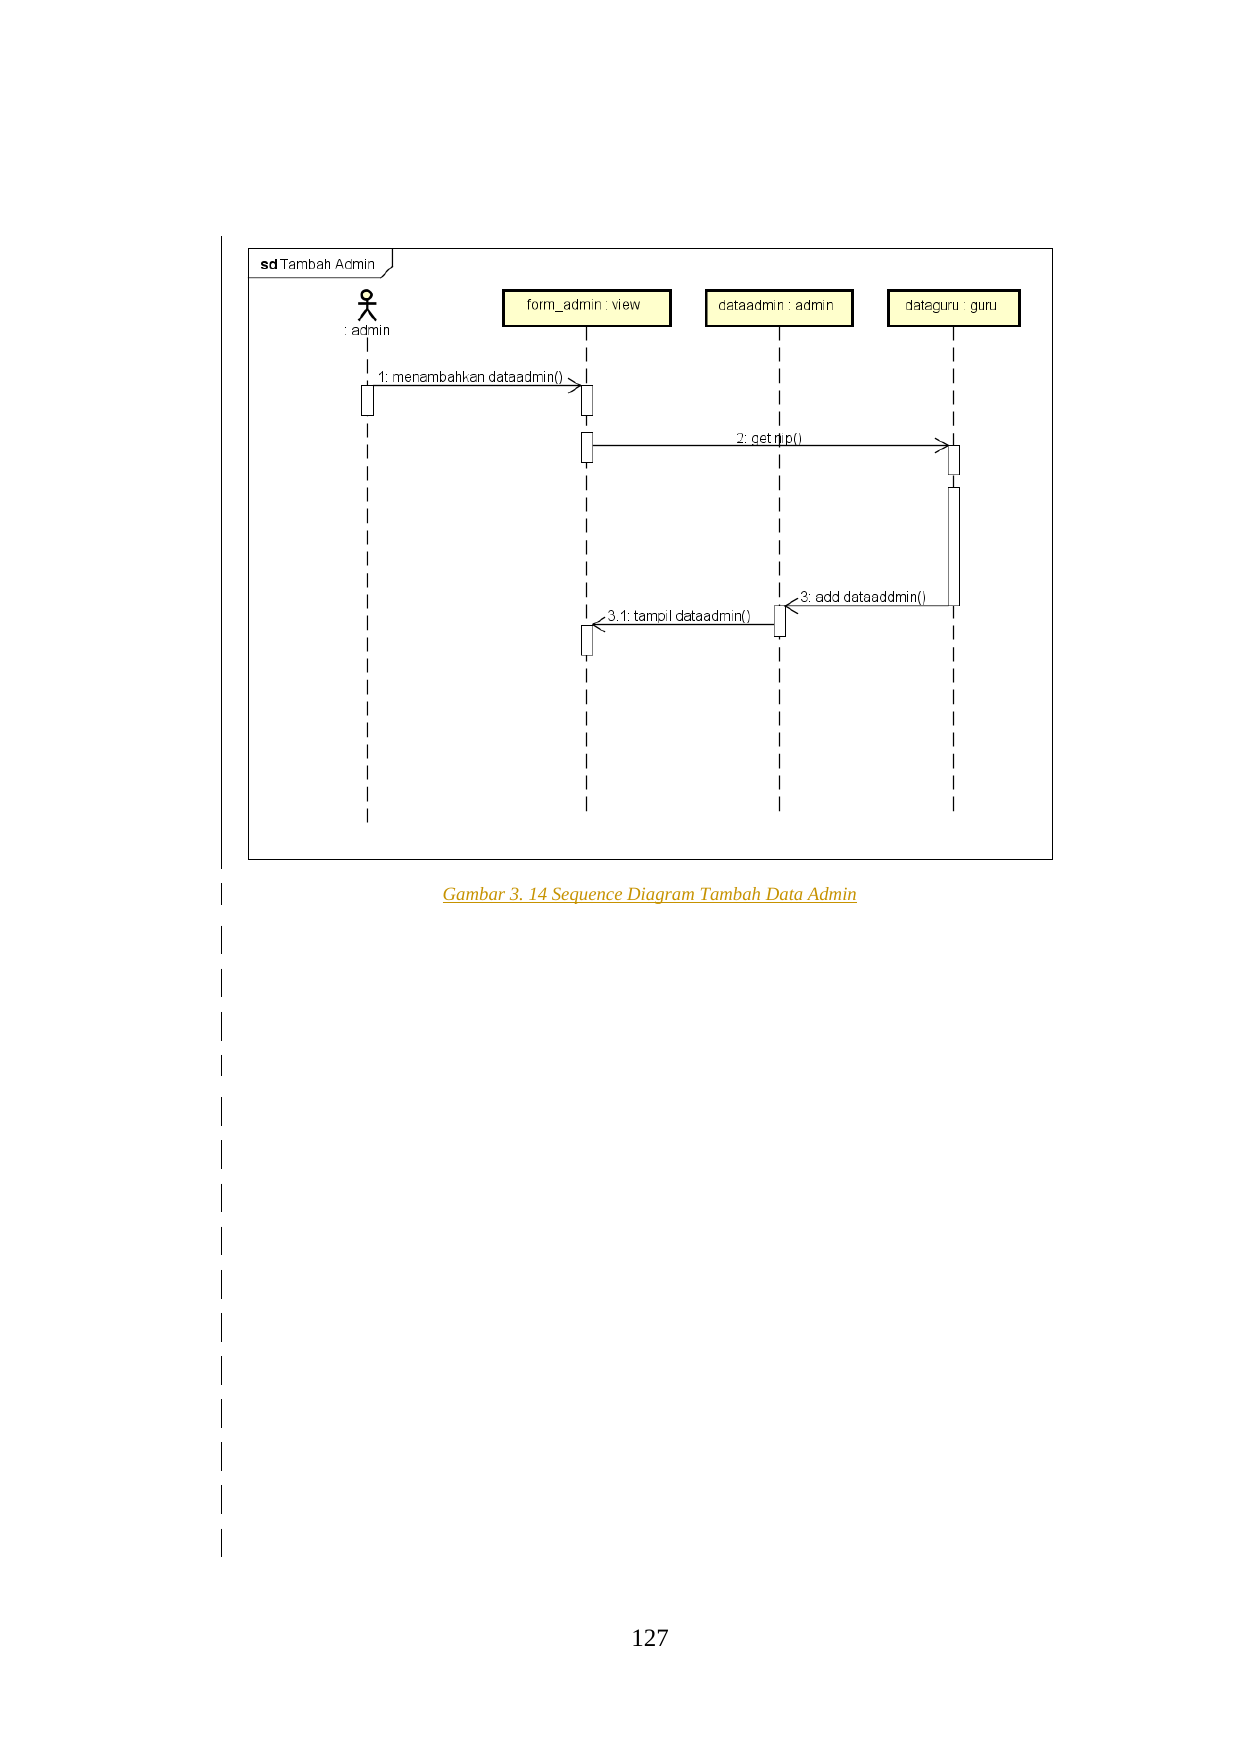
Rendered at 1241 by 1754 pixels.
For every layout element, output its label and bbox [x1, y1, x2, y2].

picture [236, 236, 1063, 869]
